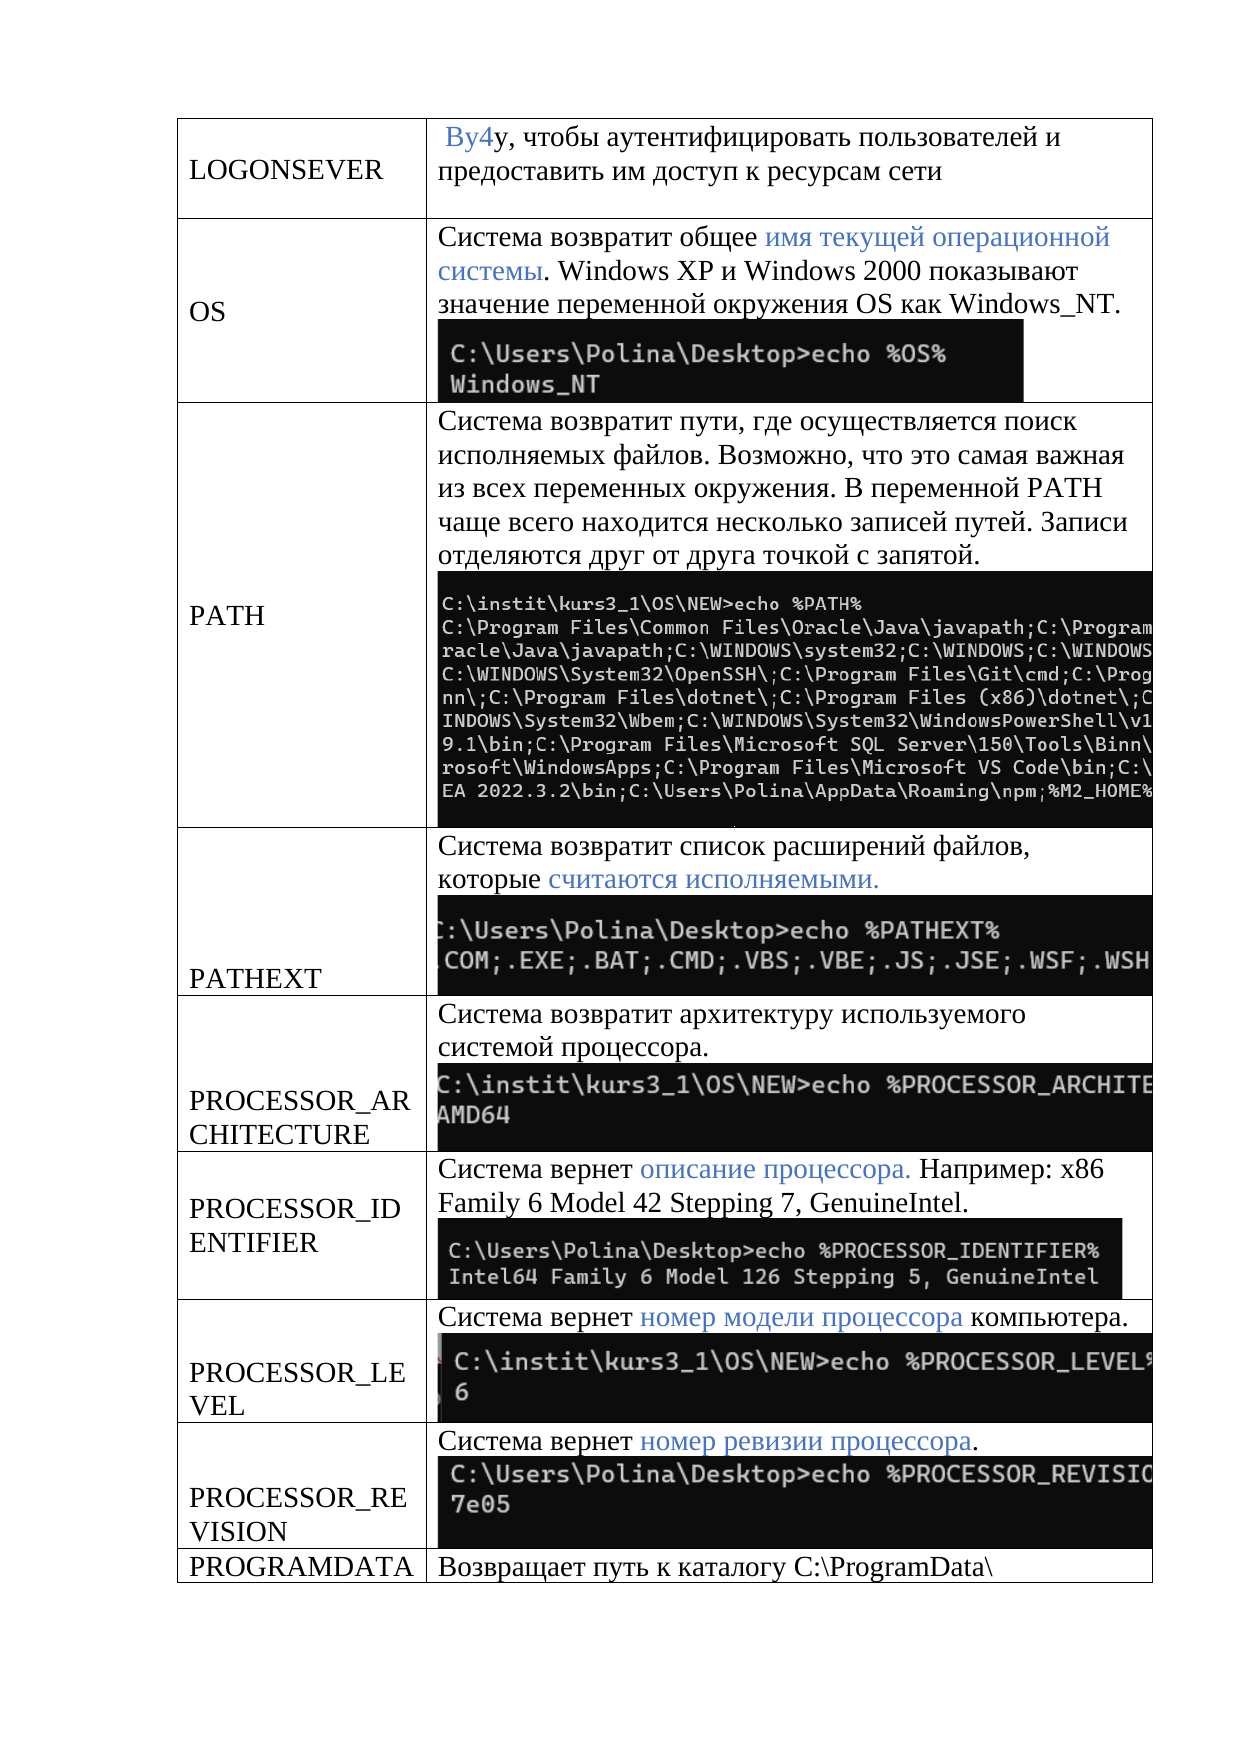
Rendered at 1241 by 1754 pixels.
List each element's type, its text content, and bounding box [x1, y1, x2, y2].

picture [437, 571, 1153, 827]
table_cell PROCESSOR_LEVEL [178, 1300, 426, 1422]
table_cell Возвращает путь к каталогу C:\ProgramData\ [427, 1549, 1152, 1582]
table_cell PROCESSOR_ARCHITECTURE [178, 996, 426, 1151]
table_cell OS [178, 219, 426, 402]
table_cell PATH [178, 403, 426, 827]
picture [437, 1063, 1153, 1151]
picture [437, 895, 1153, 995]
picture [437, 1333, 1153, 1422]
table_cell Система вернет номер ревизии процессора. [427, 1423, 1152, 1548]
table_cell Система возвратит список расширений файлов, которые считаются исполняемыми. [427, 828, 1152, 995]
picture [437, 1218, 1123, 1299]
table_cell Система вернет номер модели процессора компьютера. [427, 1300, 1152, 1422]
table_cell PATHEXT [178, 828, 426, 995]
table_cell Система возвратит пути, где осуществляется поиск исполняемых файлов. Возможно, что это самая важная из всех переменных окружения. В переменной PATH чаще всего находится несколько записей путей. Записи отделяются друг от друга точкой с запятой. [427, 403, 1152, 827]
picture [437, 1456, 1153, 1548]
table_cell Система возвратит общее имя текущей операционной системы. Windows XP и Windows 2000 показывают значение переменной окружения OS как Windows_NT. [427, 219, 1152, 402]
picture [437, 319, 1024, 403]
table_cell LOGONSEVER [178, 119, 426, 218]
table_cell Система возвратит архитектуру используемого системой процессора. [427, 996, 1152, 1151]
table_cell PROCESSOR_REVISION [178, 1423, 426, 1548]
table_cell Ву4у, чтобы аутентифицировать пользователей и предоставить им доступ к ресурсам сети [427, 119, 1152, 218]
table_cell PROCESSOR_IDENTIFIER [178, 1152, 426, 1298]
table_cell PROGRAMDATA [178, 1549, 426, 1582]
table_cell Система вернет описание процессора. Например: x86 Family 6 Model 42 Stepping 7, GenuineIntel. [427, 1152, 1152, 1298]
